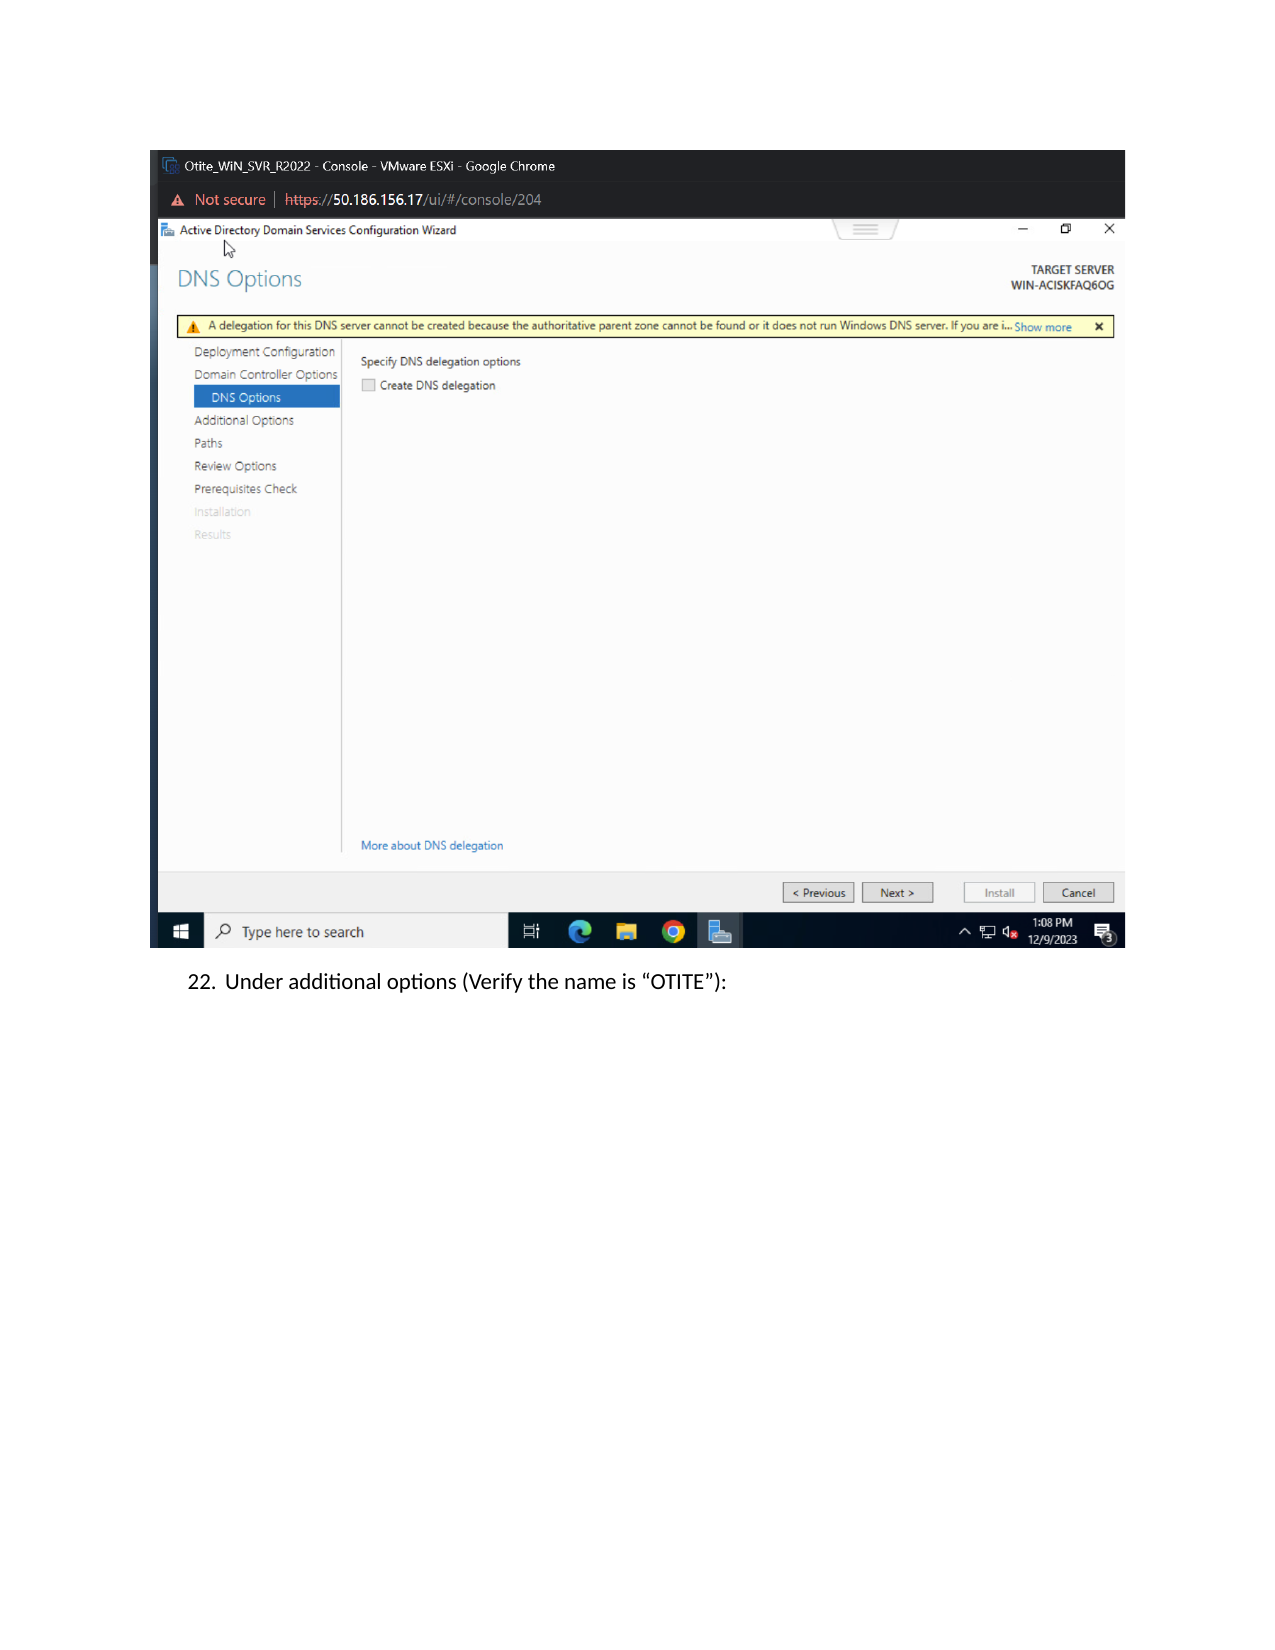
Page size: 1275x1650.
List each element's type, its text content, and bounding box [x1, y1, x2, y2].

picture [150, 150, 1125, 948]
list Under additional options (Verify the name is “OTITE”): [187, 967, 1125, 995]
